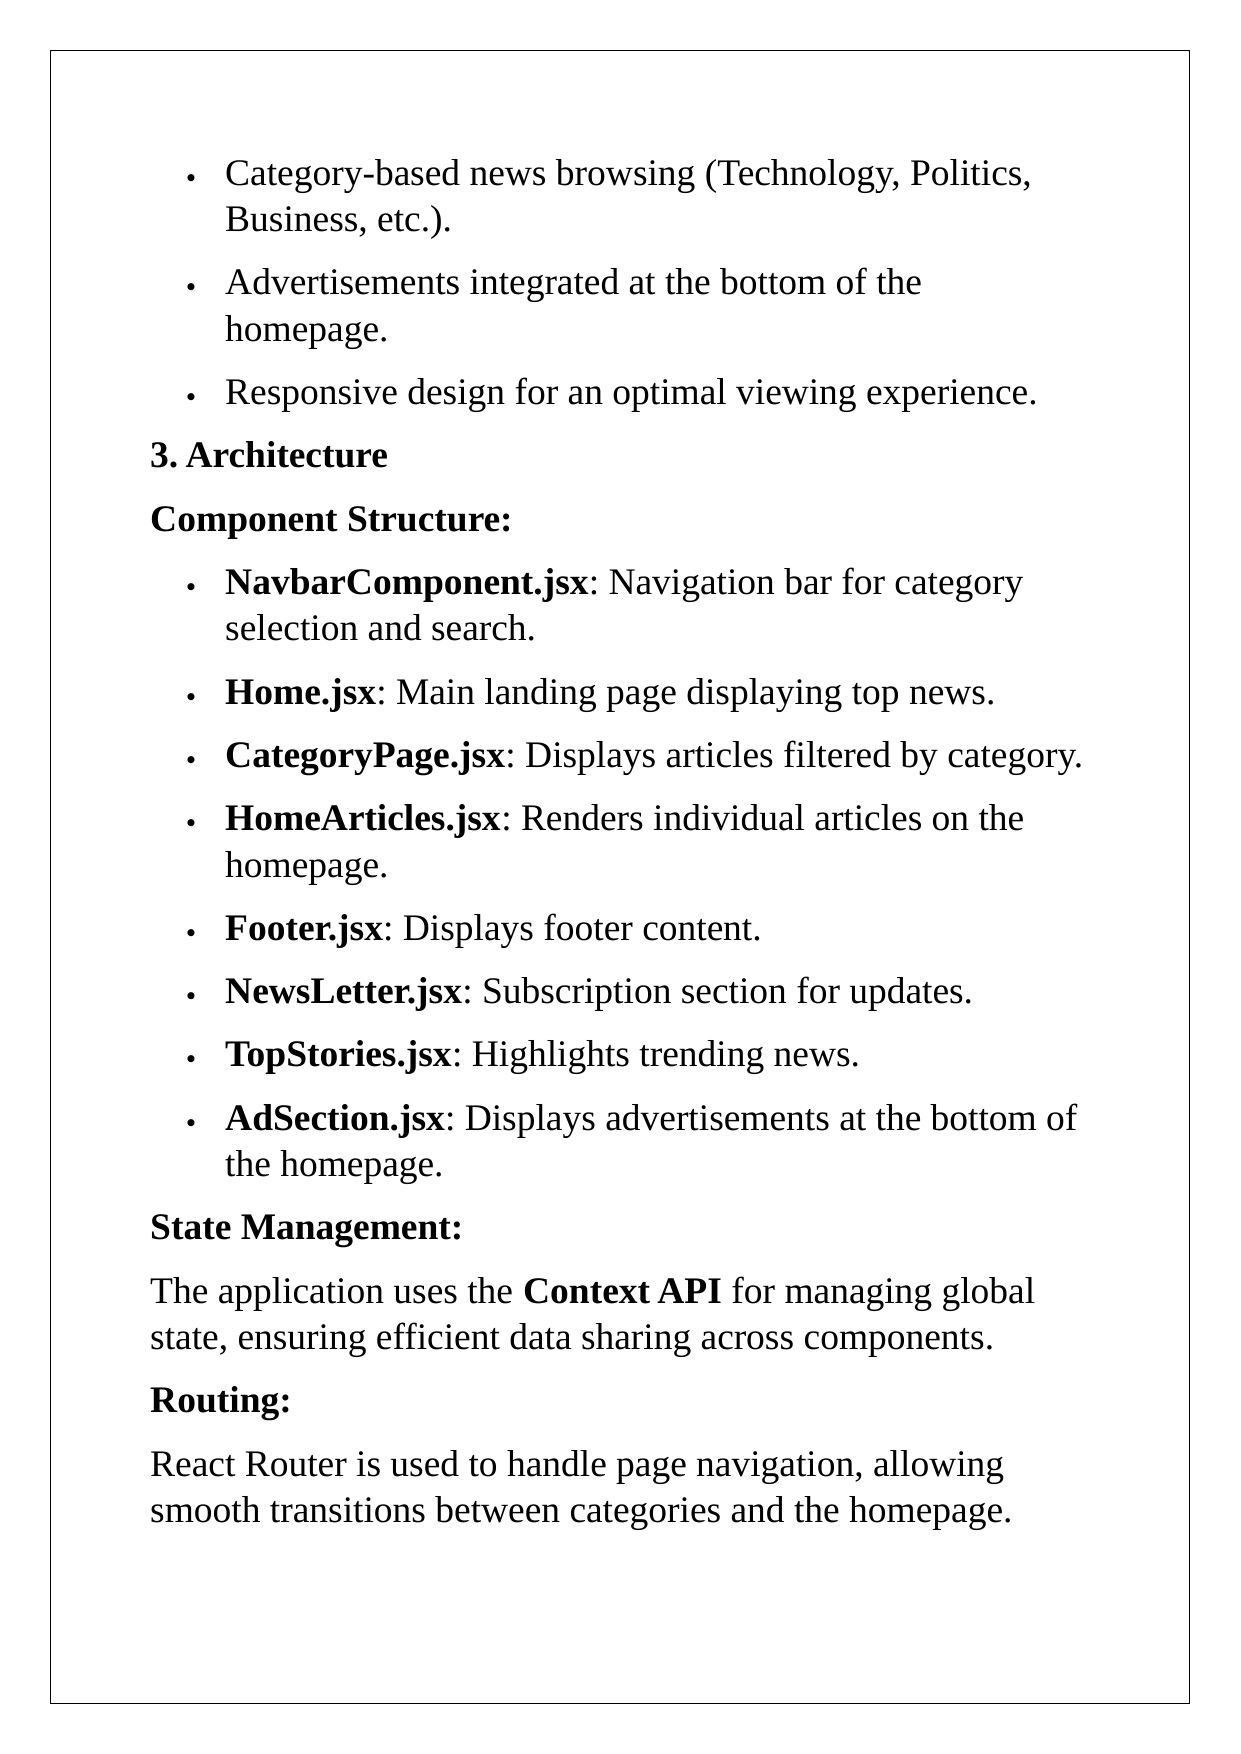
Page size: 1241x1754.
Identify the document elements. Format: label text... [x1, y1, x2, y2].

text Routing: [150, 1378, 1090, 1421]
list Category-based news browsing (Technology, Politics, Business, etc.). [187, 150, 1090, 240]
list Responsive design for an optimal viewing experience. [187, 369, 1090, 413]
list NewsLetter.jsx: Subscription section for updates. [187, 968, 1090, 1012]
list TopStories.jsx: Highlights trending news. [187, 1032, 1090, 1075]
text 3. Architecture [150, 433, 1090, 476]
list NavbarComponent.jsx: Navigation bar for category selection and search. [187, 559, 1090, 649]
list CategoryPage.jsx: Displays articles filtered by category. [187, 732, 1090, 775]
list AdSection.jsx: Displays advertisements at the bottom of the homepage. [187, 1095, 1090, 1185]
text The application uses the Context API for managing global state, ensuring efficient data sharing across components. [150, 1268, 1090, 1358]
text Component Structure: [150, 496, 1090, 539]
list Advertisements integrated at the bottom of the homepage. [187, 260, 1090, 349]
list HomeArticles.jsx: Renders individual articles on the homepage. [187, 796, 1090, 885]
text React Router is used to handle page navigation, allowing smooth transitions between categories and the homepage. [150, 1441, 1090, 1531]
text State Management: [150, 1205, 1090, 1248]
list Home.jsx: Main landing page displaying top news. [187, 669, 1090, 712]
list Footer.jsx: Displays footer content. [187, 905, 1090, 948]
